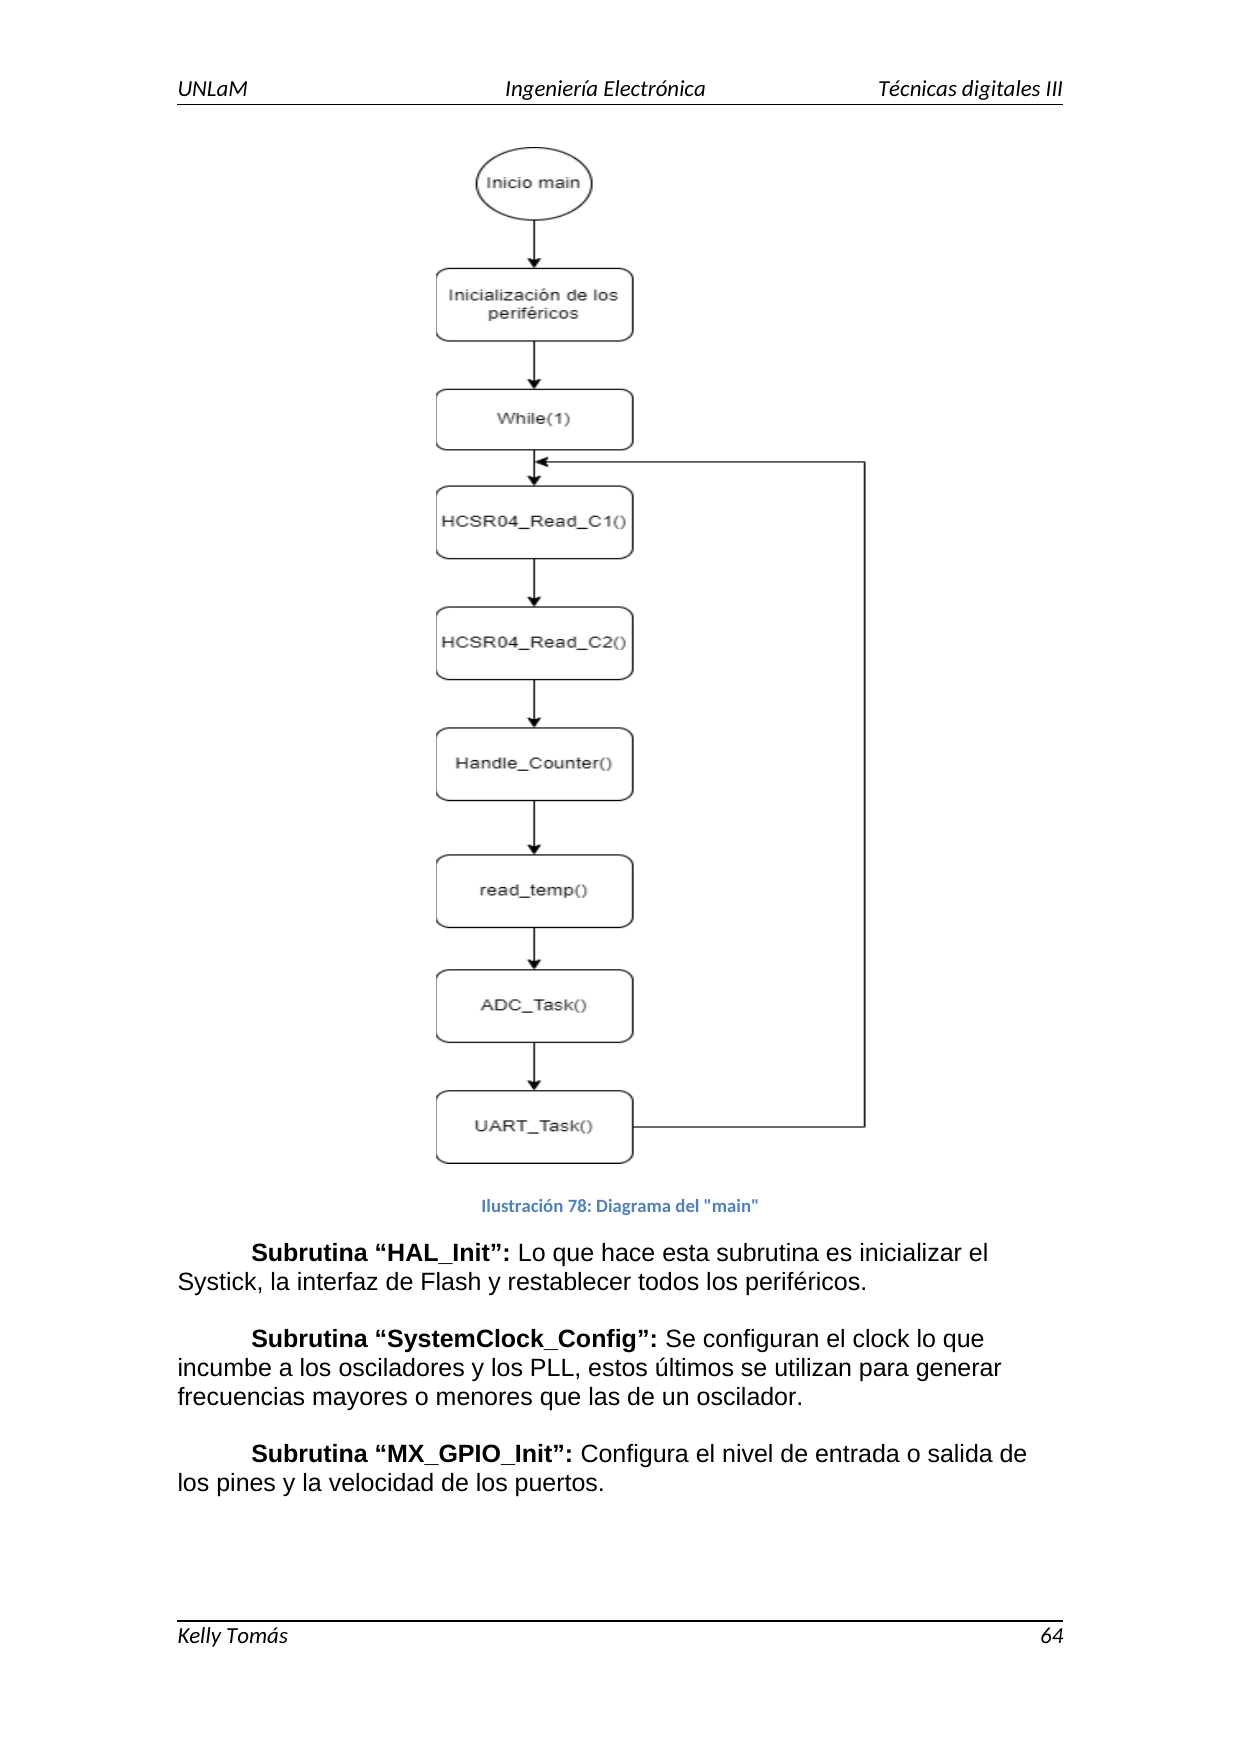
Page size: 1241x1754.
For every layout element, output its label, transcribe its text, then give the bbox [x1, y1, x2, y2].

picture [436, 147, 879, 1164]
text Subrutina “MX_GPIO_Init”: Configura el nivel de entrada o salida de los pines y la velocidad de los puertos. [177, 1439, 1063, 1497]
text Subrutina “SystemClock_Config”: Se configuran el clock lo que incumbe a los osciladores y los PLL, estos últimos se utilizan para generar frecuencias mayores o menores que las de un oscilador. [177, 1324, 1063, 1411]
text Subrutina “HAL_Init”: Lo que hace esta subrutina es inicializar el Systick, la interfaz de Flash y restablecer todos los periféricos. [177, 1238, 1063, 1296]
